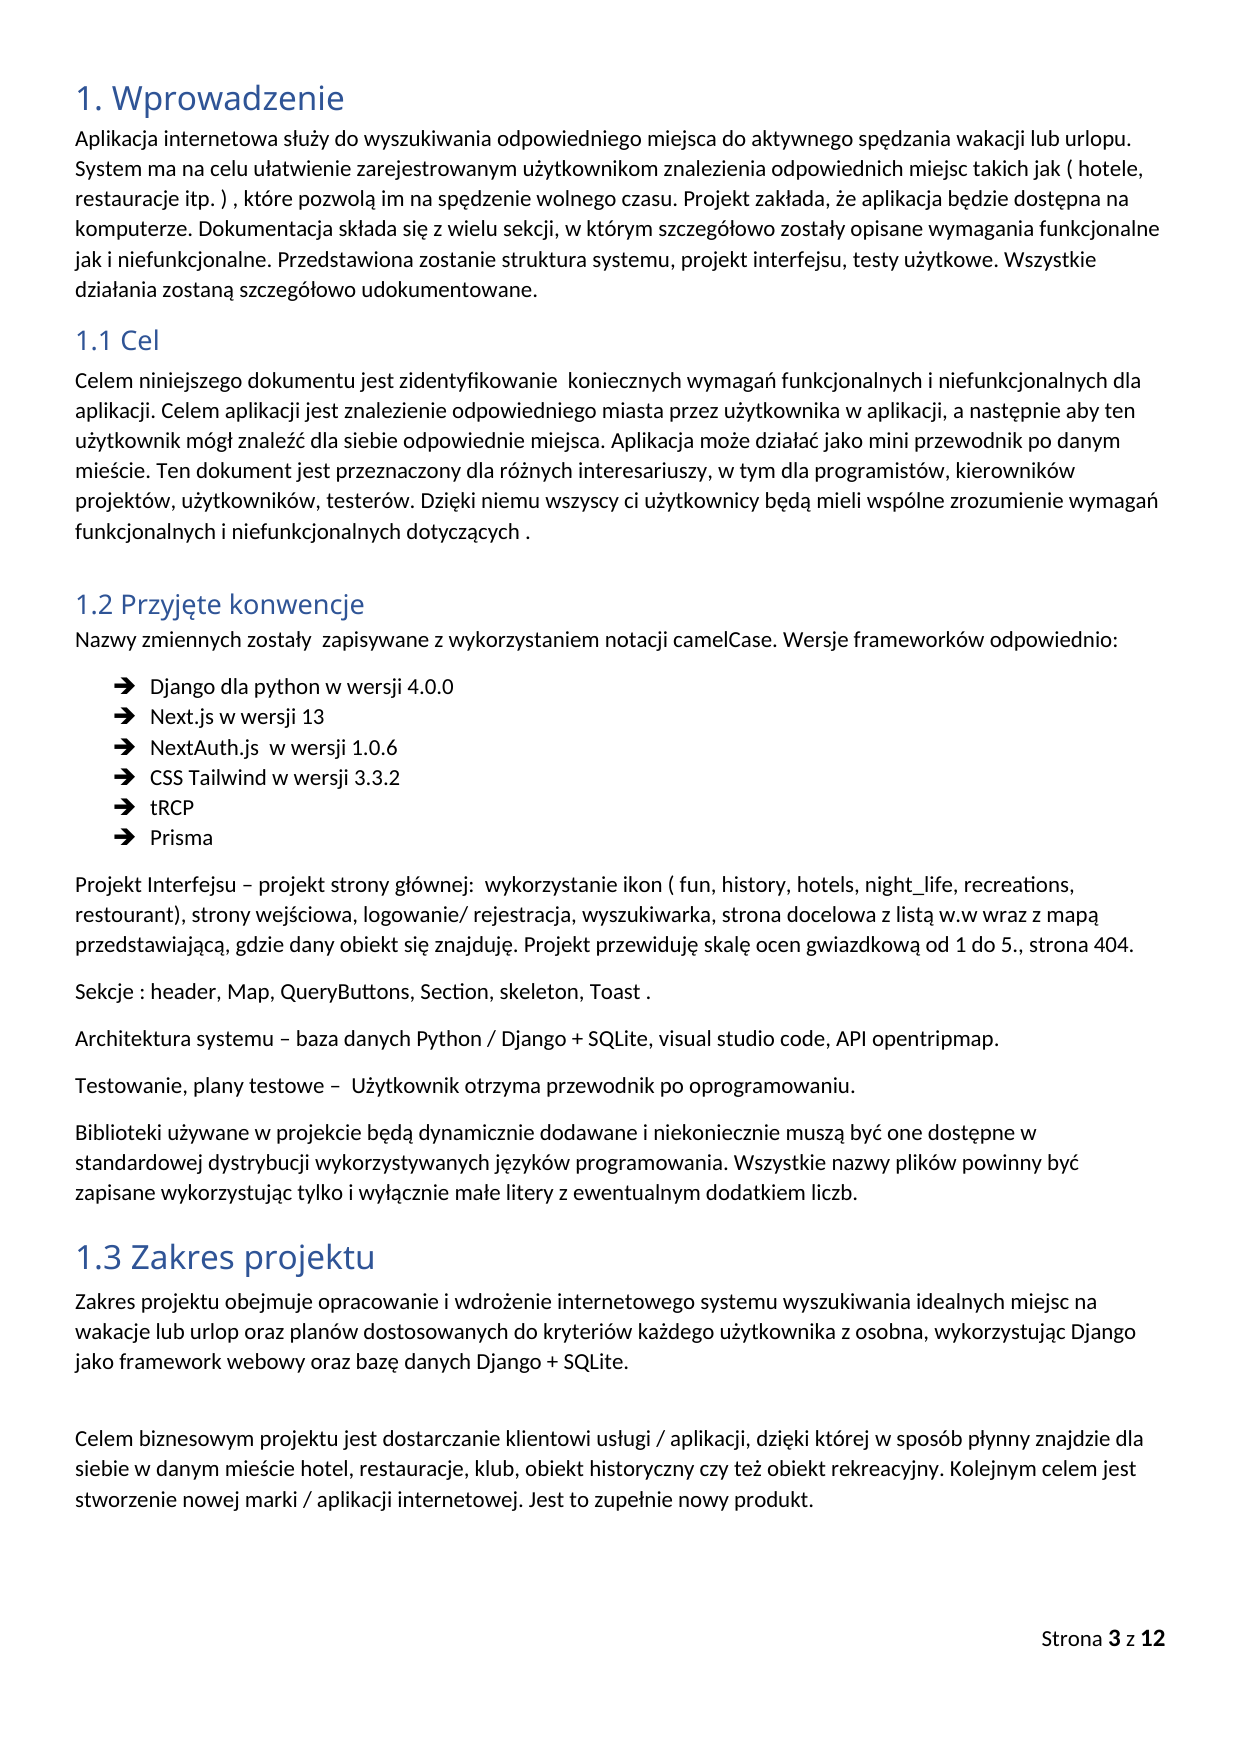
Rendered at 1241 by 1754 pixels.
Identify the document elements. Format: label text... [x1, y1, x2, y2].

text Testowanie, plany testowe – Użytkownik otrzyma przewodnik po oprogramowaniu. [75, 1071, 1165, 1099]
list tRCP [112, 793, 1165, 821]
subtitle 1.2 Przyjęte konwencje [75, 586, 1165, 622]
list Prisma [112, 823, 1165, 851]
text Celem biznesowym projektu jest dostarczanie klientowi usługi / aplikacji, dzięki której w sposób płynny znajdzie dla siebie w danym mieście hotel, restauracje, klub, obiekt historyczny czy też obiekt rekreacyjny. Kolejnym celem jest stworzenie nowej marki / aplikacji internetowej. Jest to zupełnie nowy produkt. [75, 1424, 1165, 1513]
text Projekt Interfejsu – projekt strony głównej: wykorzystanie ikon ( fun, history, hotels, night_life, recreations, restourant), strony wejściowa, logowanie/ rejestracja, wyszukiwarka, strona docelowa z listą w.w wraz z mapą przedstawiającą, gdzie dany obiekt się znajduję. Projekt przewiduję skalę ocen gwiazdkową od 1 do 5., strona 404. [75, 870, 1165, 959]
text Nazwy zmiennych zostały zapisywane z wykorzystaniem notacji camelCase. Wersje frameworków odpowiednio: [75, 625, 1165, 653]
subtitle 1.1 Cel [75, 322, 1165, 359]
list NextAuth.js w wersji 1.0.6 [112, 733, 1165, 761]
text Biblioteki używane w projekcie będą dynamicznie dodawane i niekoniecznie muszą być one dostępne w standardowej dystrybucji wykorzystywanych języków programowania. Wszystkie nazwy plików powinny być zapisane wykorzystując tylko i wyłącznie małe litery z ewentualnym dodatkiem liczb. [75, 1118, 1165, 1207]
text Sekcje : header, Map, QueryButtons, Section, skeleton, Toast . [75, 977, 1165, 1006]
list Django dla python w wersji 4.0.0 [112, 672, 1165, 700]
subtitle 1.3 Zakres projektu [75, 1234, 1165, 1279]
list Next.js w wersji 13 [112, 702, 1165, 731]
subtitle 1. Wprowadzenie [75, 75, 1165, 120]
text Aplikacja internetowa służy do wyszukiwania odpowiedniego miejsca do aktywnego spędzania wakacji lub urlopu. System ma na celu ułatwienie zarejestrowanym użytkownikom znalezienia odpowiednich miejsc takich jak ( hotele, restauracje itp. ) , które pozwolą im na spędzenie wolnego czasu. Projekt zakłada, że aplikacja będzie dostępna na komputerze. Dokumentacja składa się z wielu sekcji, w którym szczegółowo zostały opisane wymagania funkcjonalne jak i niefunkcjonalne. Przedstawiona zostanie struktura systemu, projekt interfejsu, testy użytkowe. Wszystkie działania zostaną szczegółowo udokumentowane. [75, 124, 1165, 303]
list CSS Tailwind w wersji 3.3.2 [112, 763, 1165, 791]
subtitle Celem niniejszego dokumentu jest zidentyfikowanie koniecznych wymagań funkcjonalnych i niefunkcjonalnych dla aplikacji. Celem aplikacji jest znalezienie odpowiedniego miasta przez użytkownika w aplikacji, a następnie aby ten użytkownik mógł znaleźć dla siebie odpowiednie miejsca. Aplikacja może działać jako mini przewodnik po danym mieście. Ten dokument jest przeznaczony dla różnych interesariuszy, w tym dla programistów, kierowników projektów, użytkowników, testerów. Dzięki niemu wszyscy ci użytkownicy będą mieli wspólne zrozumienie wymagań funkcjonalnych i niefunkcjonalnych dotyczących . [75, 366, 1165, 545]
subtitle Zakres projektu obejmuje opracowanie i wdrożenie internetowego systemu wyszukiwania idealnych miejsc na wakacje lub urlop oraz planów dostosowanych do kryteriów każdego użytkownika z osobna, wykorzystując Django jako framework webowy oraz bazę danych Django + SQLite. [75, 1287, 1165, 1375]
text Architektura systemu – baza danych Python / Django + SQLite, visual studio code, API opentripmap. [75, 1024, 1165, 1052]
